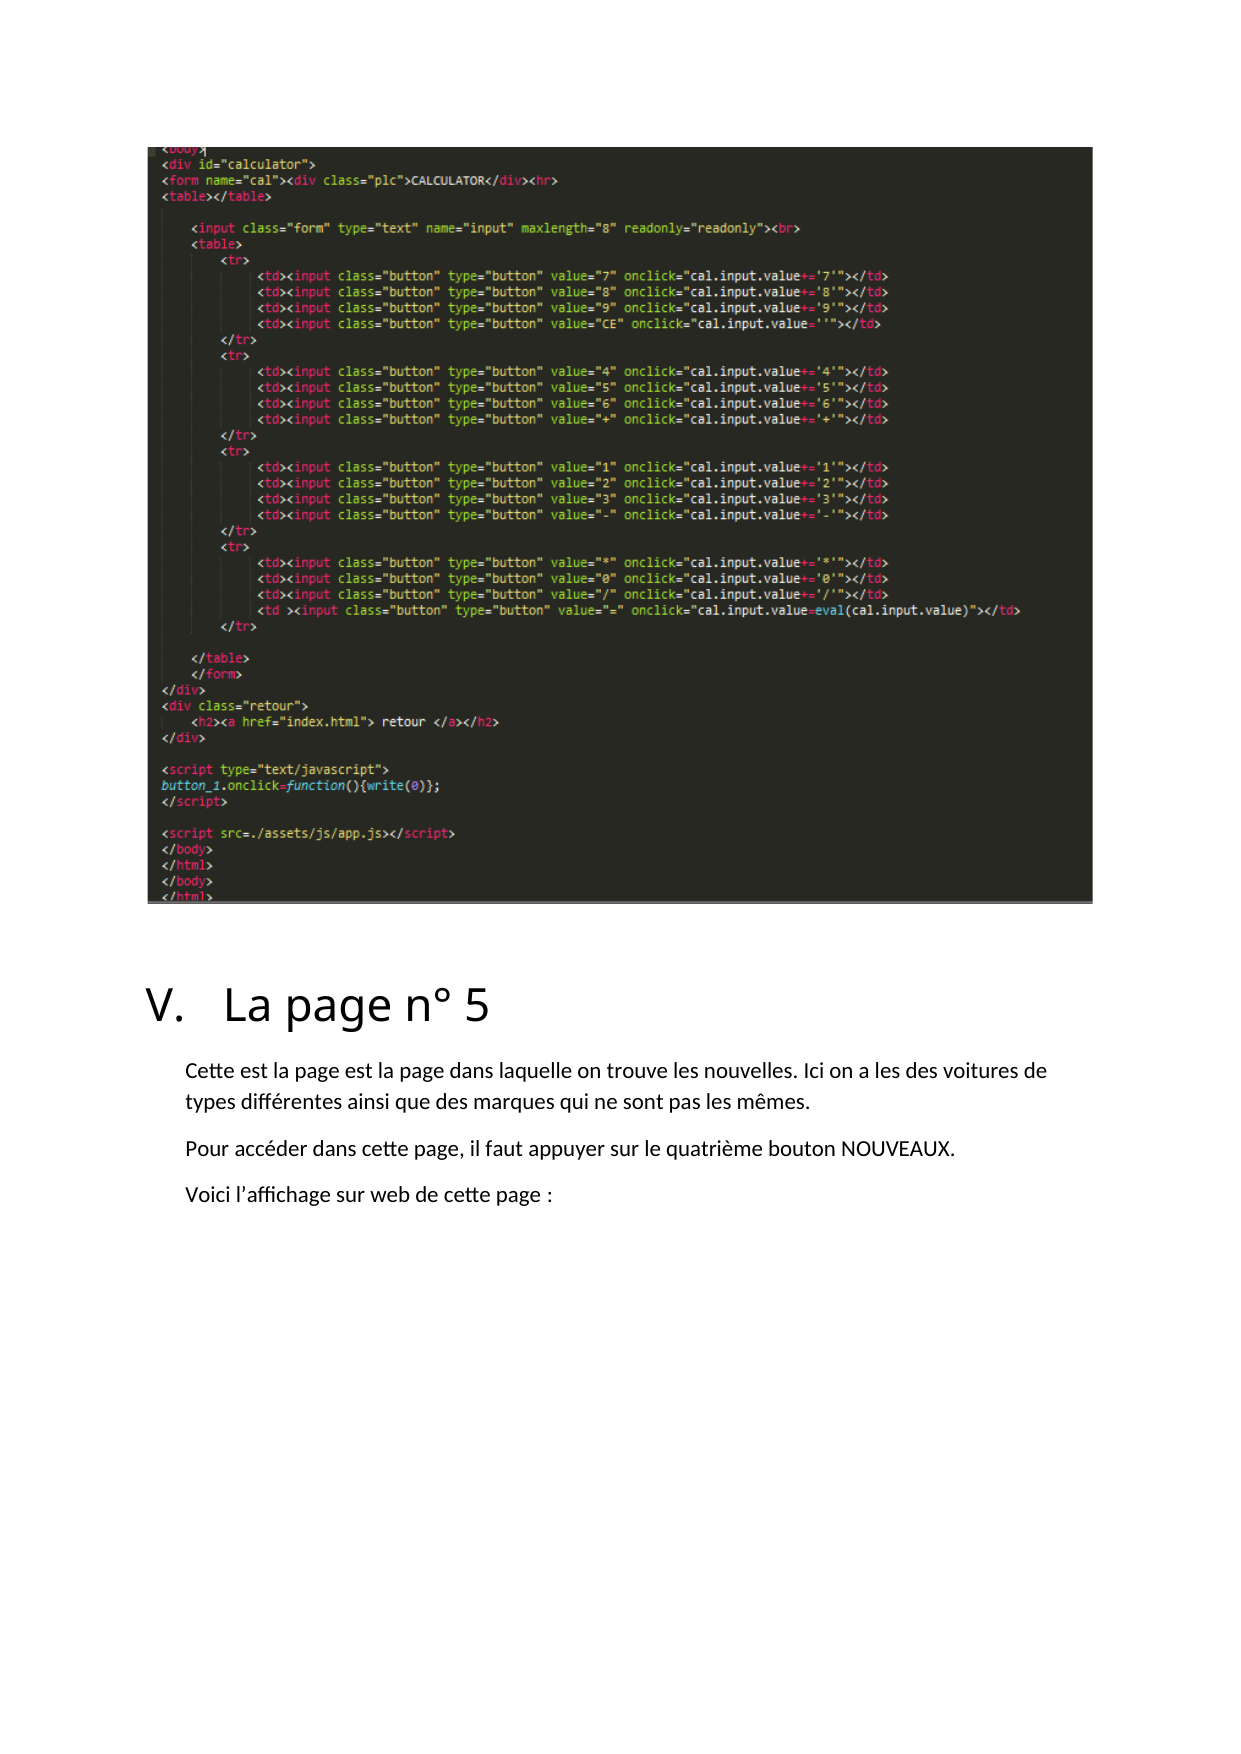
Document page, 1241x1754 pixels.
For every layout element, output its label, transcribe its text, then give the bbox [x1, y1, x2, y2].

list La page n° 5 [185, 973, 1093, 1035]
text Cette est la page est la page dans laquelle on trouve les nouvelles. Ici on a les des voitures de types différentes ainsi que des marques qui ne sont pas les mêmes. [185, 1057, 1093, 1115]
text Pour accéder dans cette page, il faut appuyer sur le quatrième bouton NOUVEAUX. [185, 1134, 1093, 1162]
text Voici l’affichage sur web de cette page : [185, 1181, 1093, 1208]
picture [147, 147, 1093, 904]
